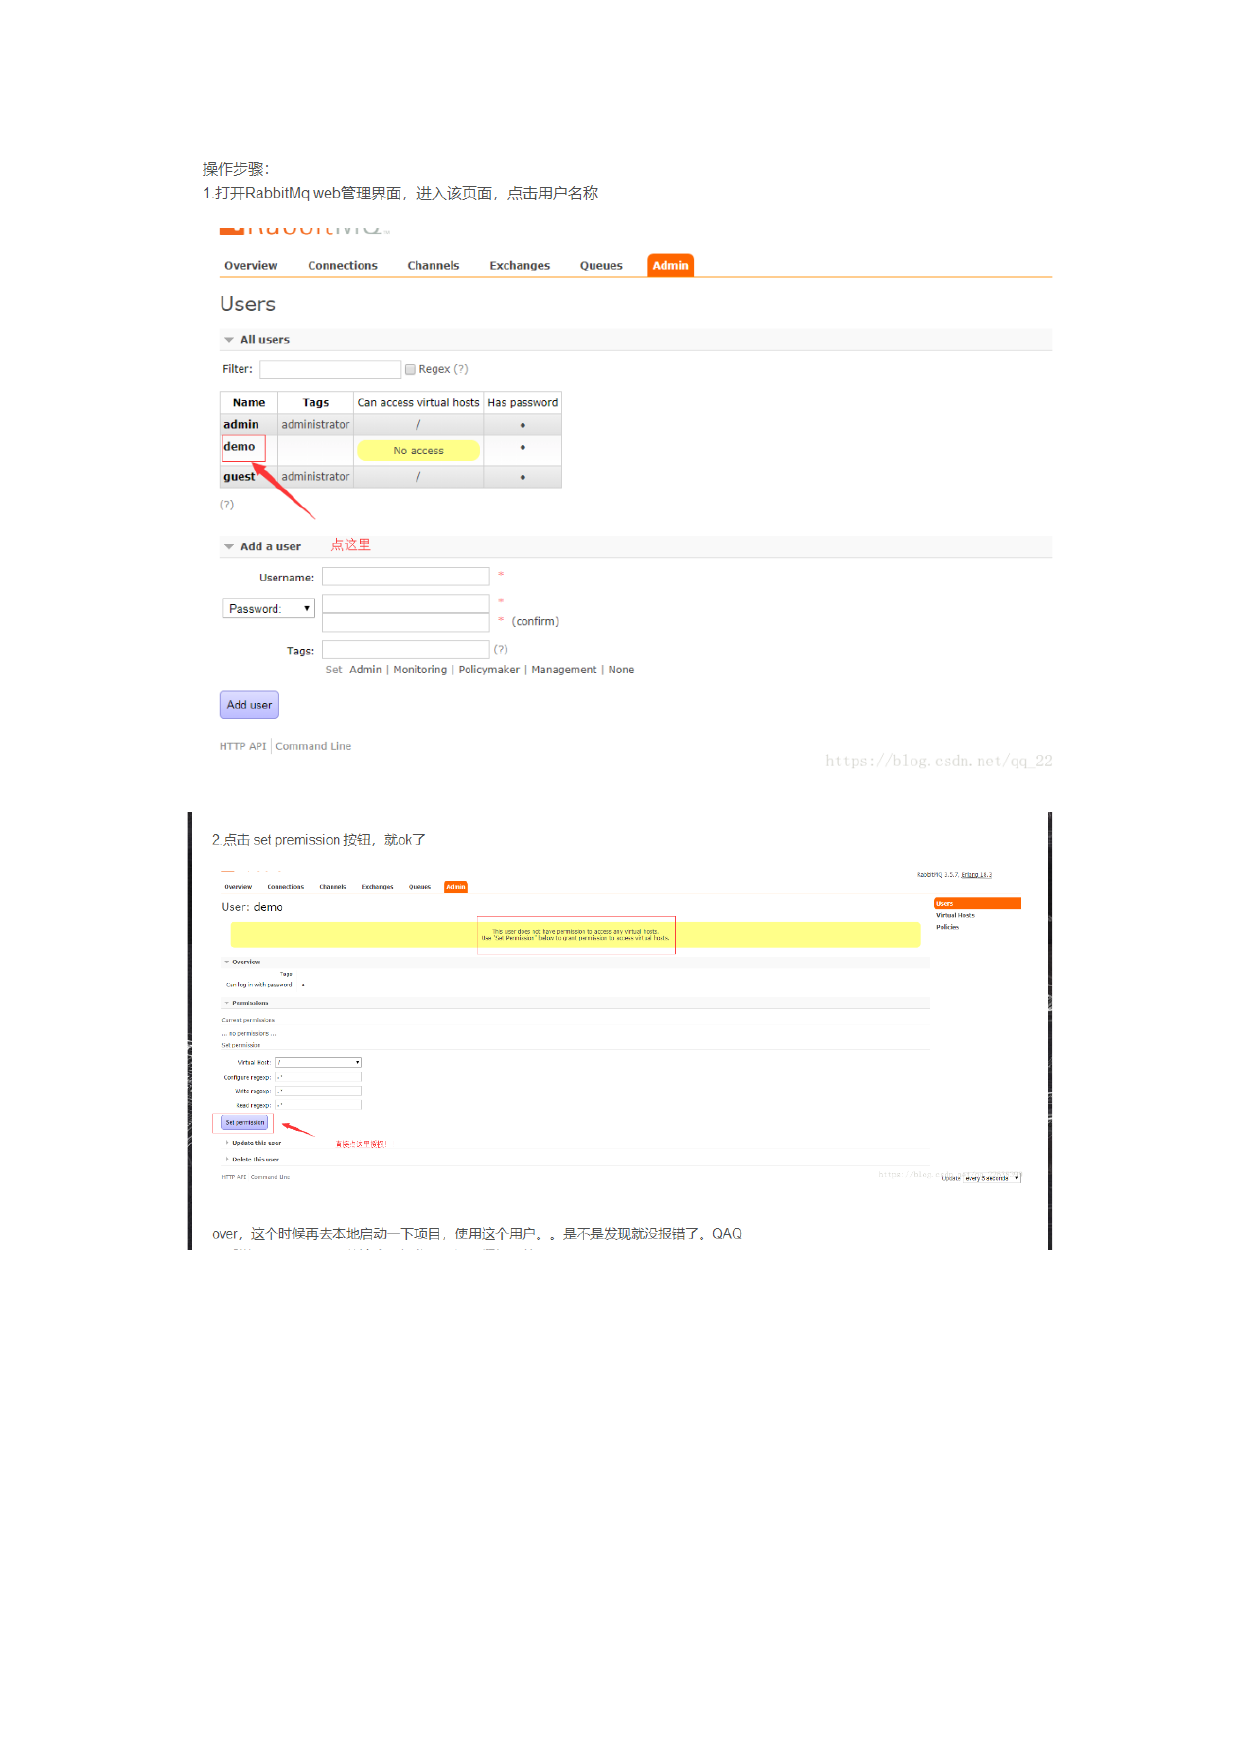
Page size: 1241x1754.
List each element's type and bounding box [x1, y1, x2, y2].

picture [187, 162, 1053, 781]
picture [187, 812, 1053, 1250]
